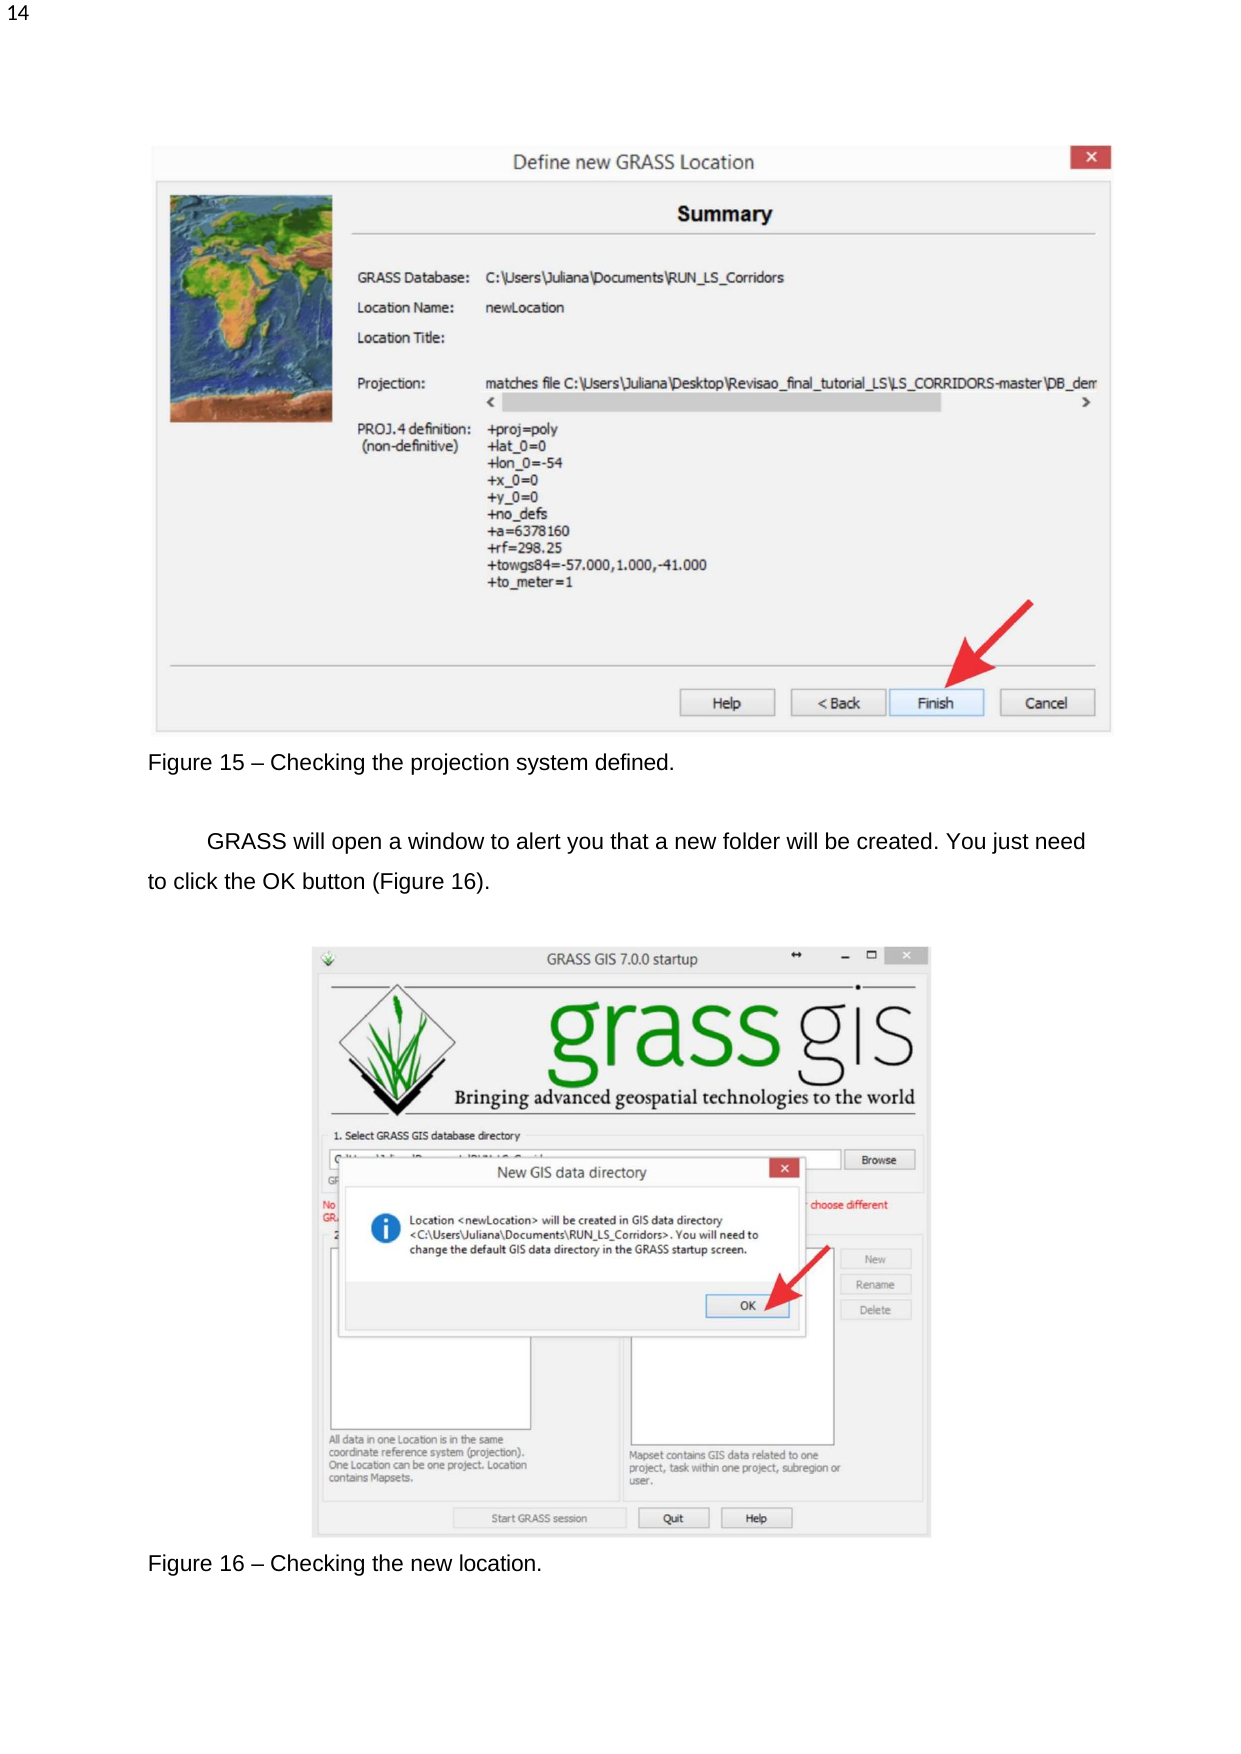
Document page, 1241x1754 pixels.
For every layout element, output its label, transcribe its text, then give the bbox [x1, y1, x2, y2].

text GRASS will open a window to alert you that a new folder will be created. You just need to click the OK button (Figure 16). [148, 828, 1093, 894]
text Figure 16 – Checking the new location. [148, 956, 1194, 1577]
picture [150, 145, 1115, 737]
text Figure 15 – Checking the projection system defined. [148, 749, 1194, 776]
picture [311, 946, 932, 956]
